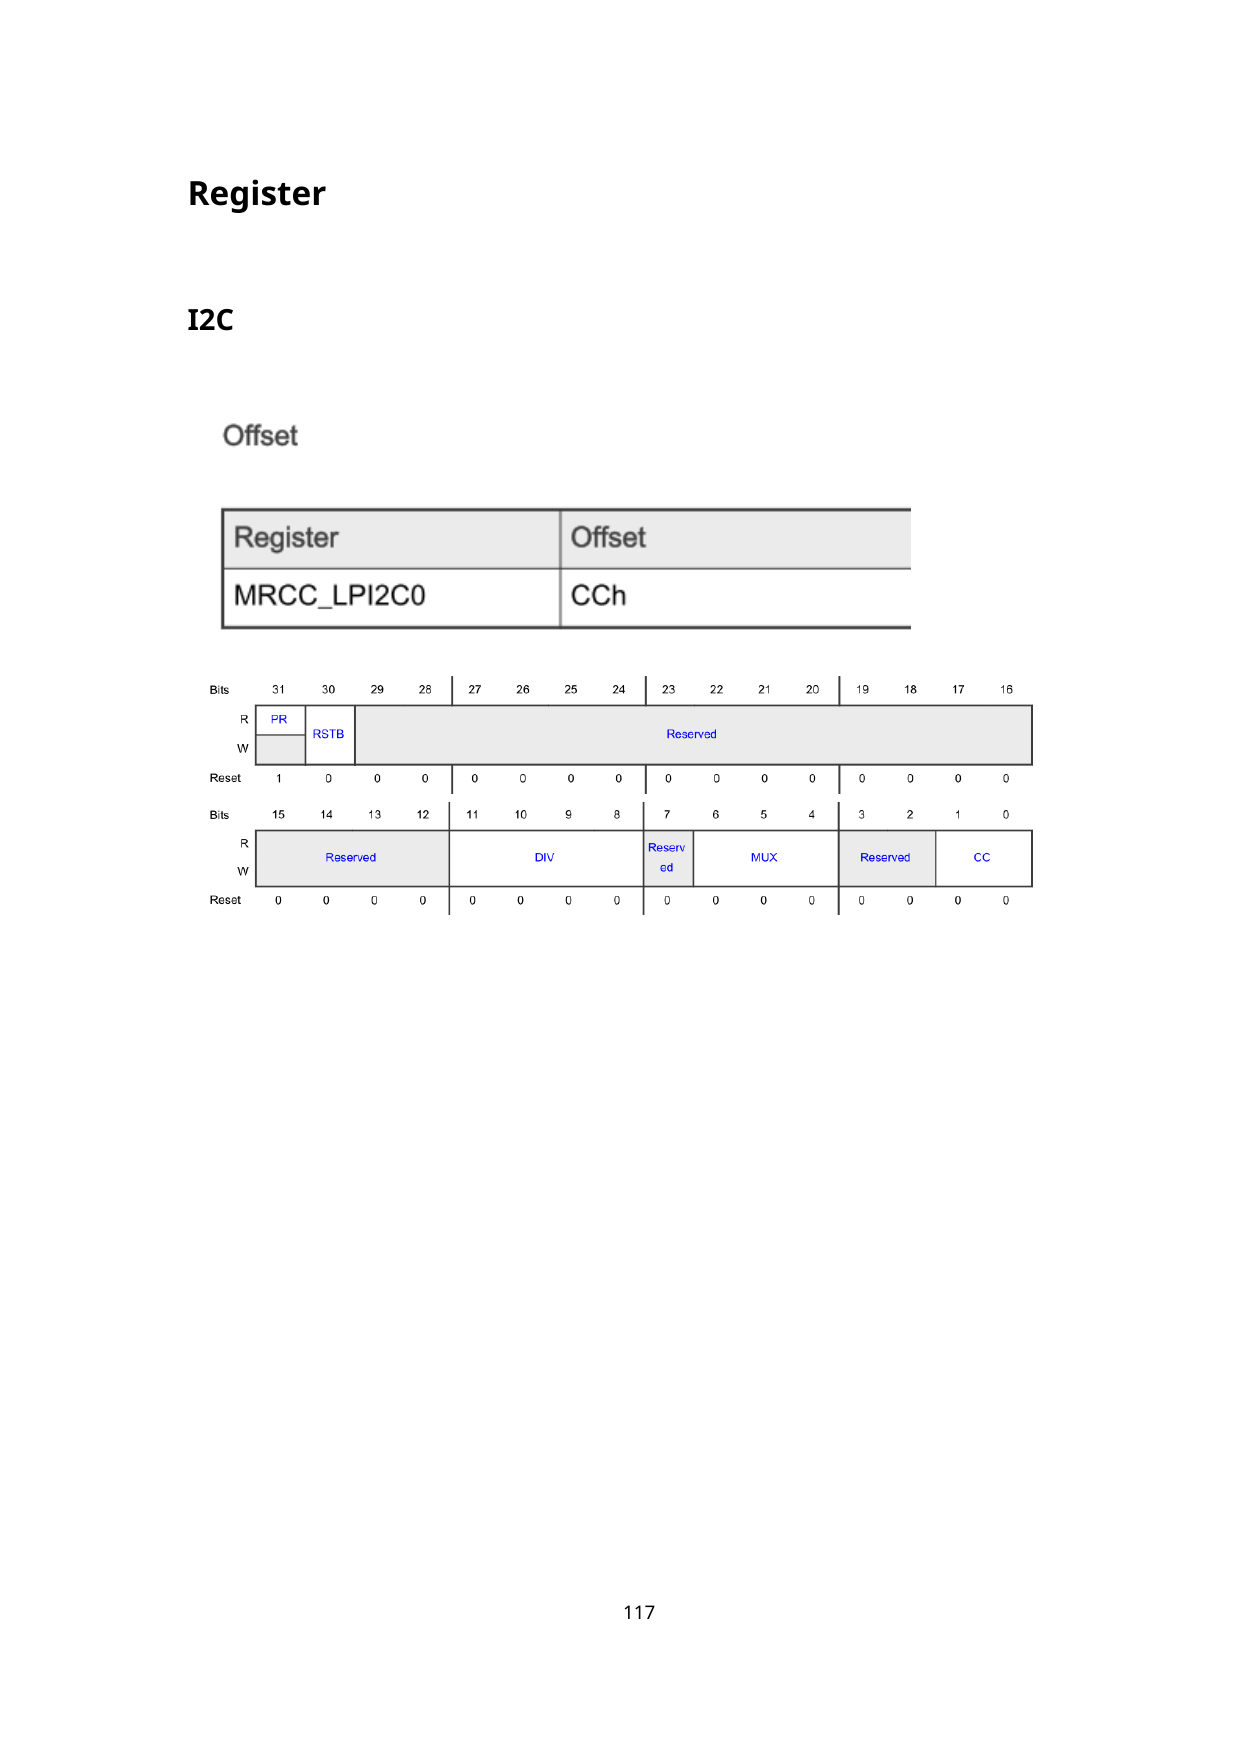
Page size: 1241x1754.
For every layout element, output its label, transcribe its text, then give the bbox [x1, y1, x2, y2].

subtitle Register [187, 160, 1053, 225]
picture [187, 674, 1053, 915]
subtitle I2C [187, 287, 1053, 352]
picture [187, 419, 911, 650]
